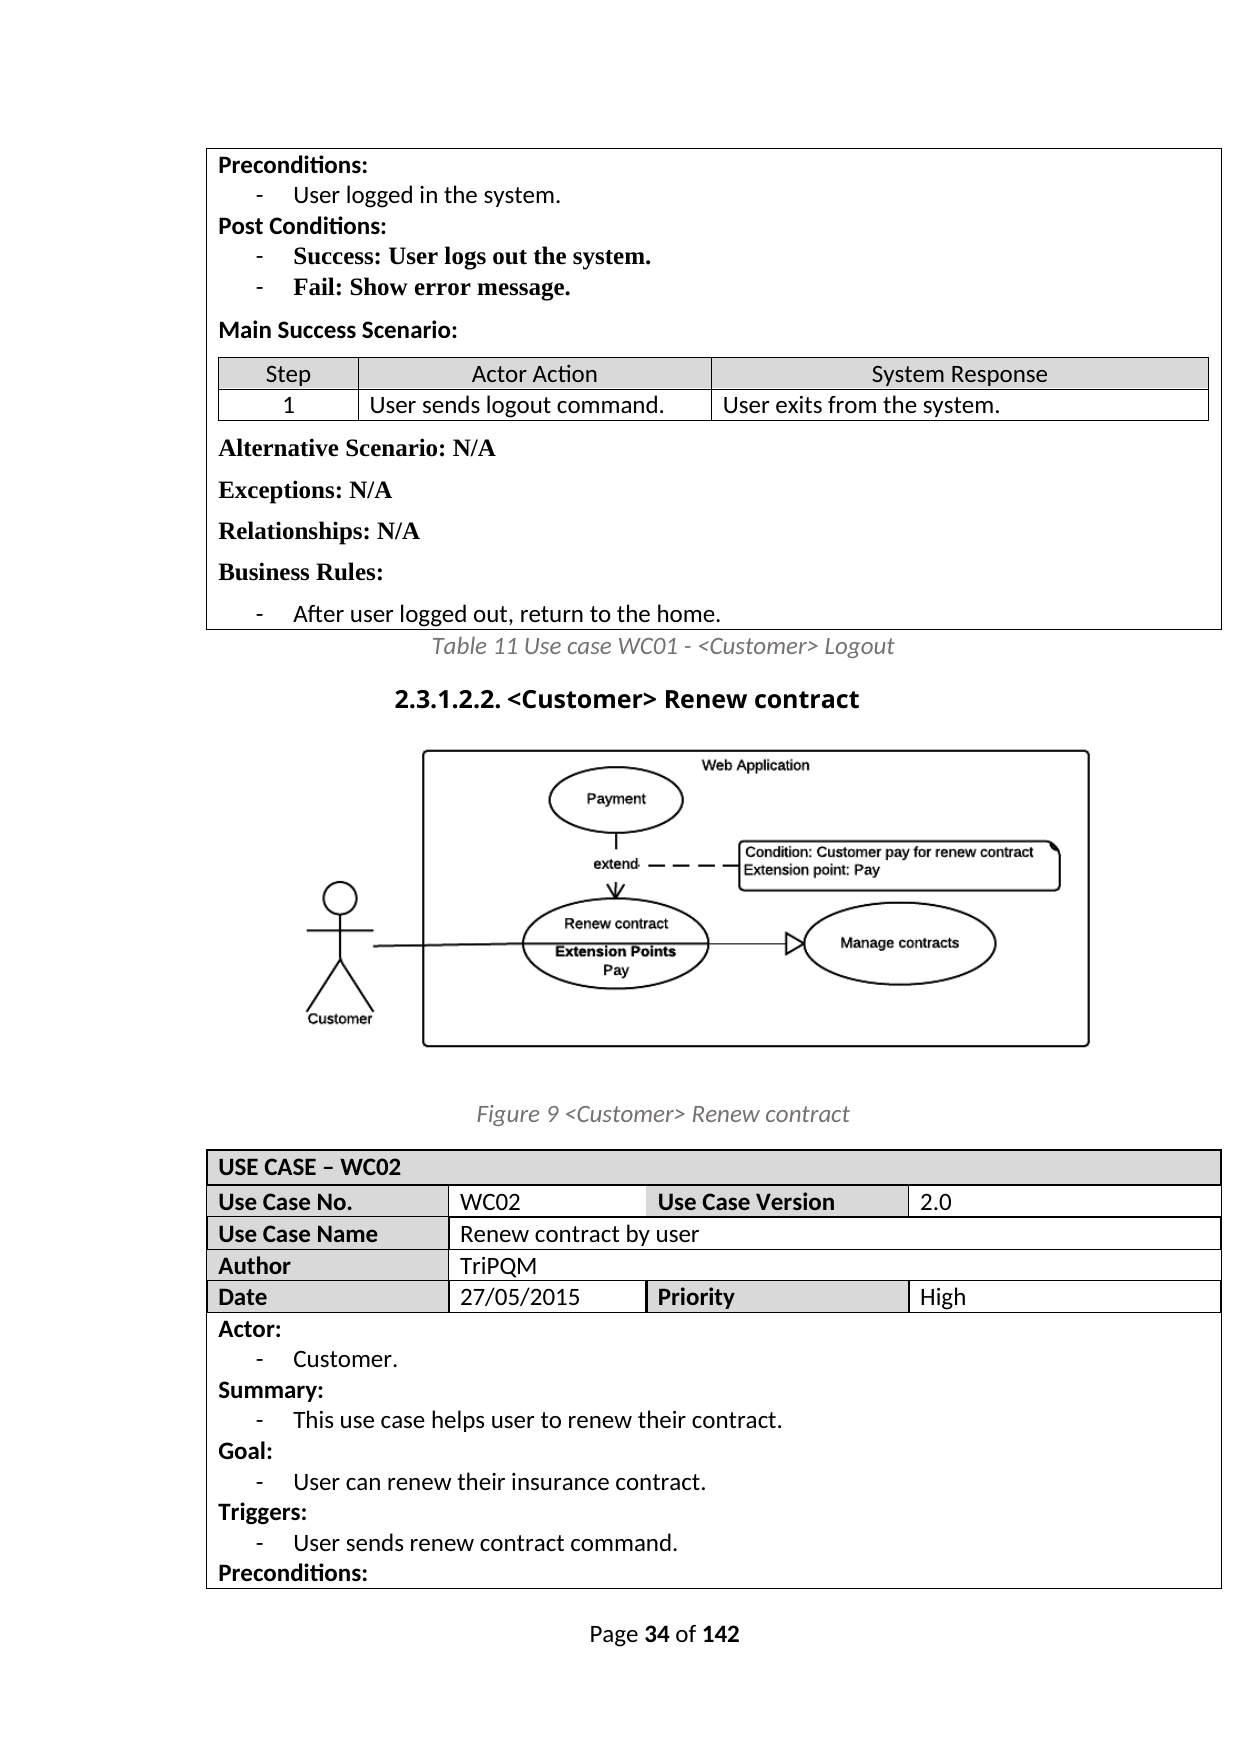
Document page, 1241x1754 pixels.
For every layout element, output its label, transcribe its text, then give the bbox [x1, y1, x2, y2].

table_cell Use Case Version [646, 1186, 908, 1216]
table_cell 27/05/2015 [450, 1281, 645, 1312]
picture [207, 718, 1122, 1079]
table_cell Use Case Name [208, 1217, 448, 1249]
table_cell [207, 149, 1221, 629]
table_cell TriPQM [449, 1250, 1221, 1280]
table_cell Use Case No. [207, 1186, 448, 1216]
table_cell Renew contract by user [450, 1218, 1220, 1249]
table_cell Priority [648, 1281, 908, 1312]
table_header USE CASE – WC02 [208, 1151, 1220, 1184]
table_cell Date [208, 1281, 448, 1312]
subtitle <Customer> Renew contract [394, 681, 1122, 716]
table_cell 2.0 [909, 1186, 1221, 1216]
table_cell WC02 [449, 1186, 646, 1216]
table_cell High [910, 1281, 1220, 1312]
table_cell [207, 1313, 1221, 1588]
table_cell Author [207, 1250, 448, 1280]
